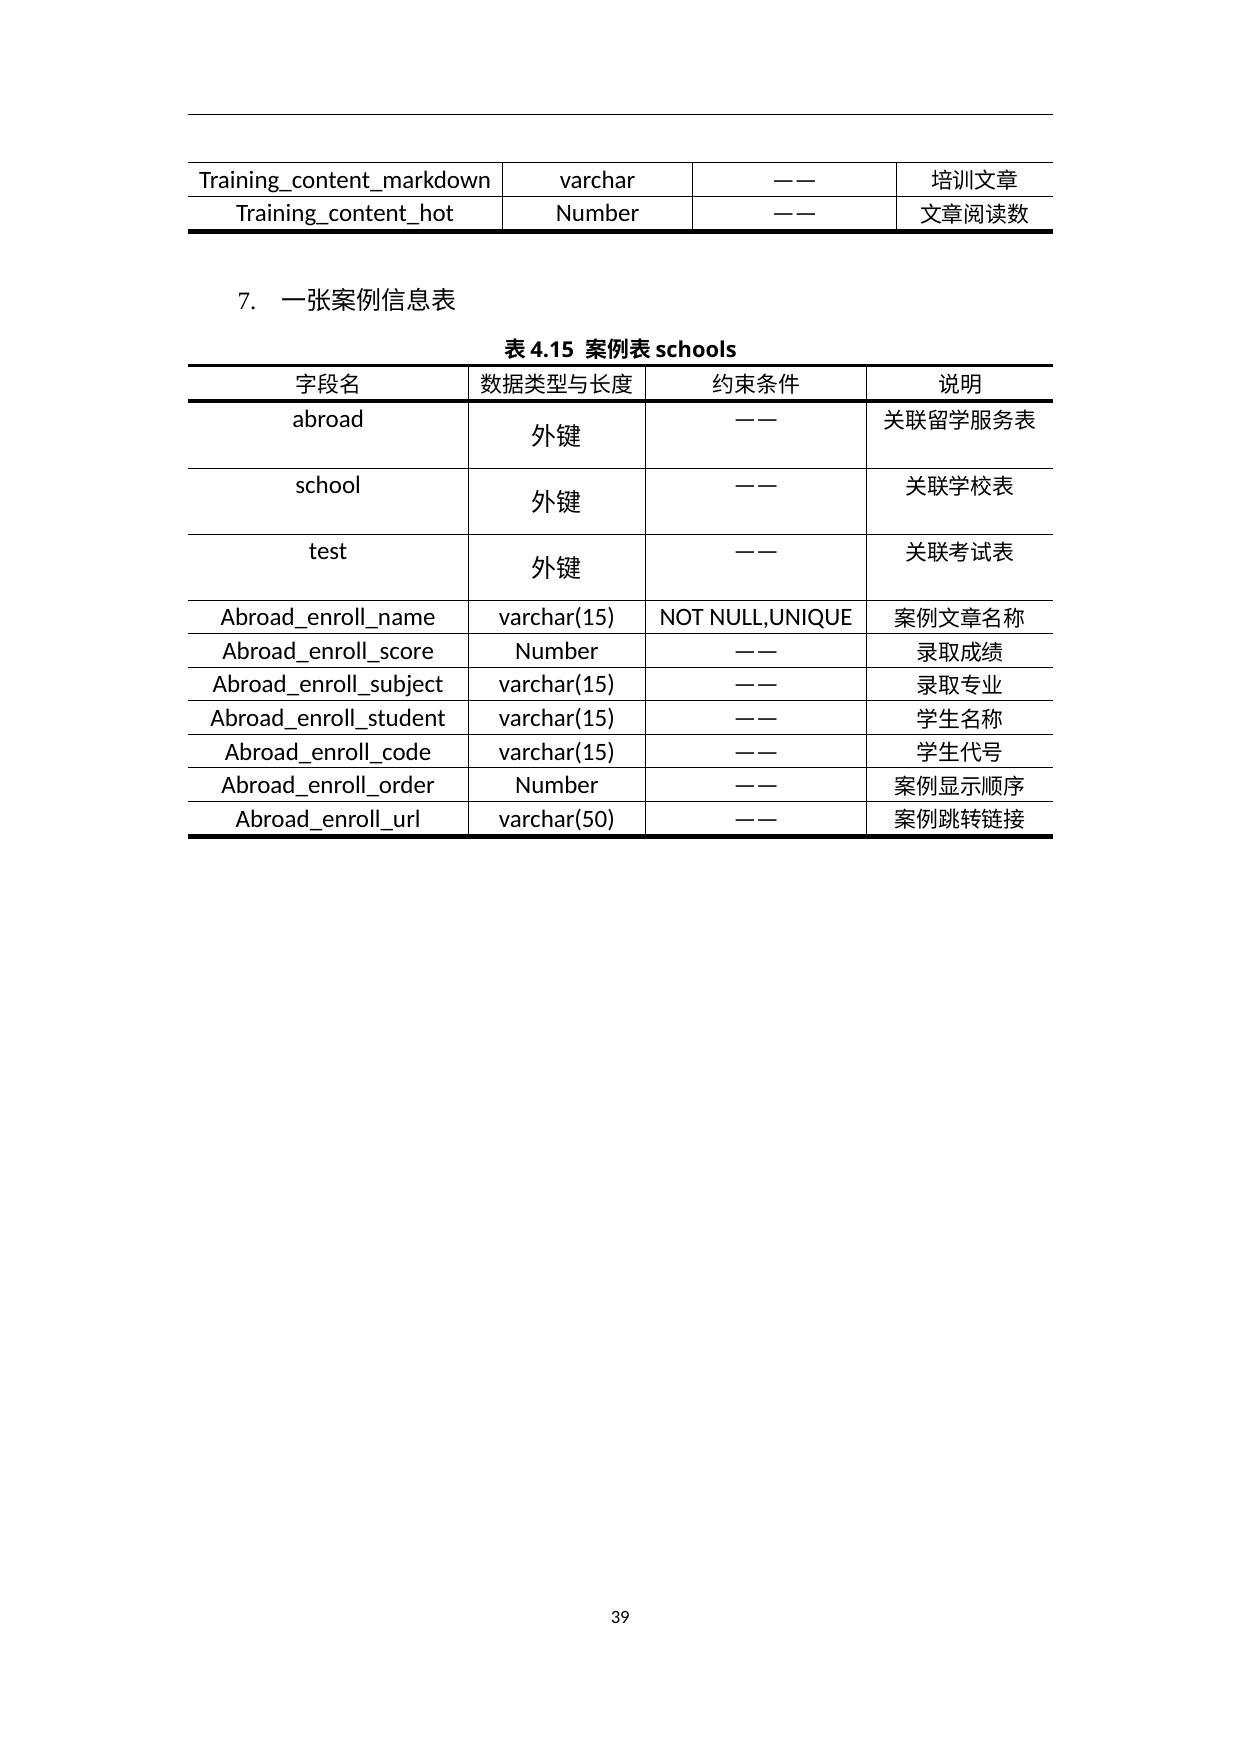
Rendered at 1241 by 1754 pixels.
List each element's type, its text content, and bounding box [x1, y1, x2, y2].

table_cell Number [469, 634, 645, 667]
table_cell abroad [188, 403, 468, 467]
table_cell Abroad_enroll_name [188, 601, 468, 633]
table_cell Number [469, 768, 645, 801]
table_cell 关联考试表 [867, 535, 1053, 599]
table_cell 案例跳转链接 [867, 802, 1053, 834]
table_cell 关联学校表 [867, 469, 1053, 533]
table_cell —— [646, 735, 866, 767]
table_header 字段名 [188, 367, 468, 399]
table_cell 外键 [469, 403, 645, 467]
table_cell —— [646, 535, 866, 599]
table_cell 外键 [469, 469, 645, 533]
table_cell varchar [503, 163, 692, 196]
table_cell —— [646, 469, 866, 533]
table_cell 学生代号 [867, 735, 1053, 767]
table_cell —— [646, 701, 866, 734]
table_cell Abroad_enroll_score [188, 634, 468, 667]
table_cell test [188, 535, 468, 599]
table_cell Training_content_hot [188, 197, 502, 229]
table_cell —— [646, 634, 866, 667]
table_cell 培训文章 [897, 163, 1053, 196]
table_cell —— [646, 802, 866, 834]
table_header 说明 [867, 367, 1053, 399]
table_cell school [188, 469, 468, 533]
table_cell NOT NULL,UNIQUE [646, 601, 866, 633]
table_header 约束条件 [646, 367, 866, 399]
table_cell Number [503, 197, 692, 229]
table_cell Abroad_enroll_order [188, 768, 468, 801]
table_cell Training_content_markdown [188, 163, 502, 196]
table_cell varchar(15) [469, 601, 645, 633]
table_cell Abroad_enroll_code [188, 735, 468, 767]
table_cell —— [646, 668, 866, 700]
table_header 数据类型与长度 [469, 367, 645, 399]
table_cell Abroad_enroll_student [188, 701, 468, 734]
table_cell 录取成绩 [867, 634, 1053, 667]
table_cell Abroad_enroll_subject [188, 668, 468, 700]
list 一张案例信息表 [237, 266, 1053, 331]
table_cell 关联留学服务表 [867, 403, 1053, 467]
table_cell —— [646, 403, 866, 467]
table_cell varchar(50) [469, 802, 645, 834]
table_cell 外键 [469, 535, 645, 599]
table_cell varchar(15) [469, 735, 645, 767]
text 表4.15 案例表schools [187, 331, 1053, 364]
table_cell —— [693, 197, 896, 229]
table_cell —— [646, 768, 866, 801]
table_cell varchar(15) [469, 701, 645, 734]
table_cell varchar(15) [469, 668, 645, 700]
table_cell Abroad_enroll_url [188, 802, 468, 834]
table_cell —— [693, 163, 896, 196]
table_cell 文章阅读数 [897, 197, 1053, 229]
table_cell 录取专业 [867, 668, 1053, 700]
table_cell 案例文章名称 [867, 601, 1053, 633]
table_cell 案例显示顺序 [867, 768, 1053, 801]
table_cell 学生名称 [867, 701, 1053, 734]
